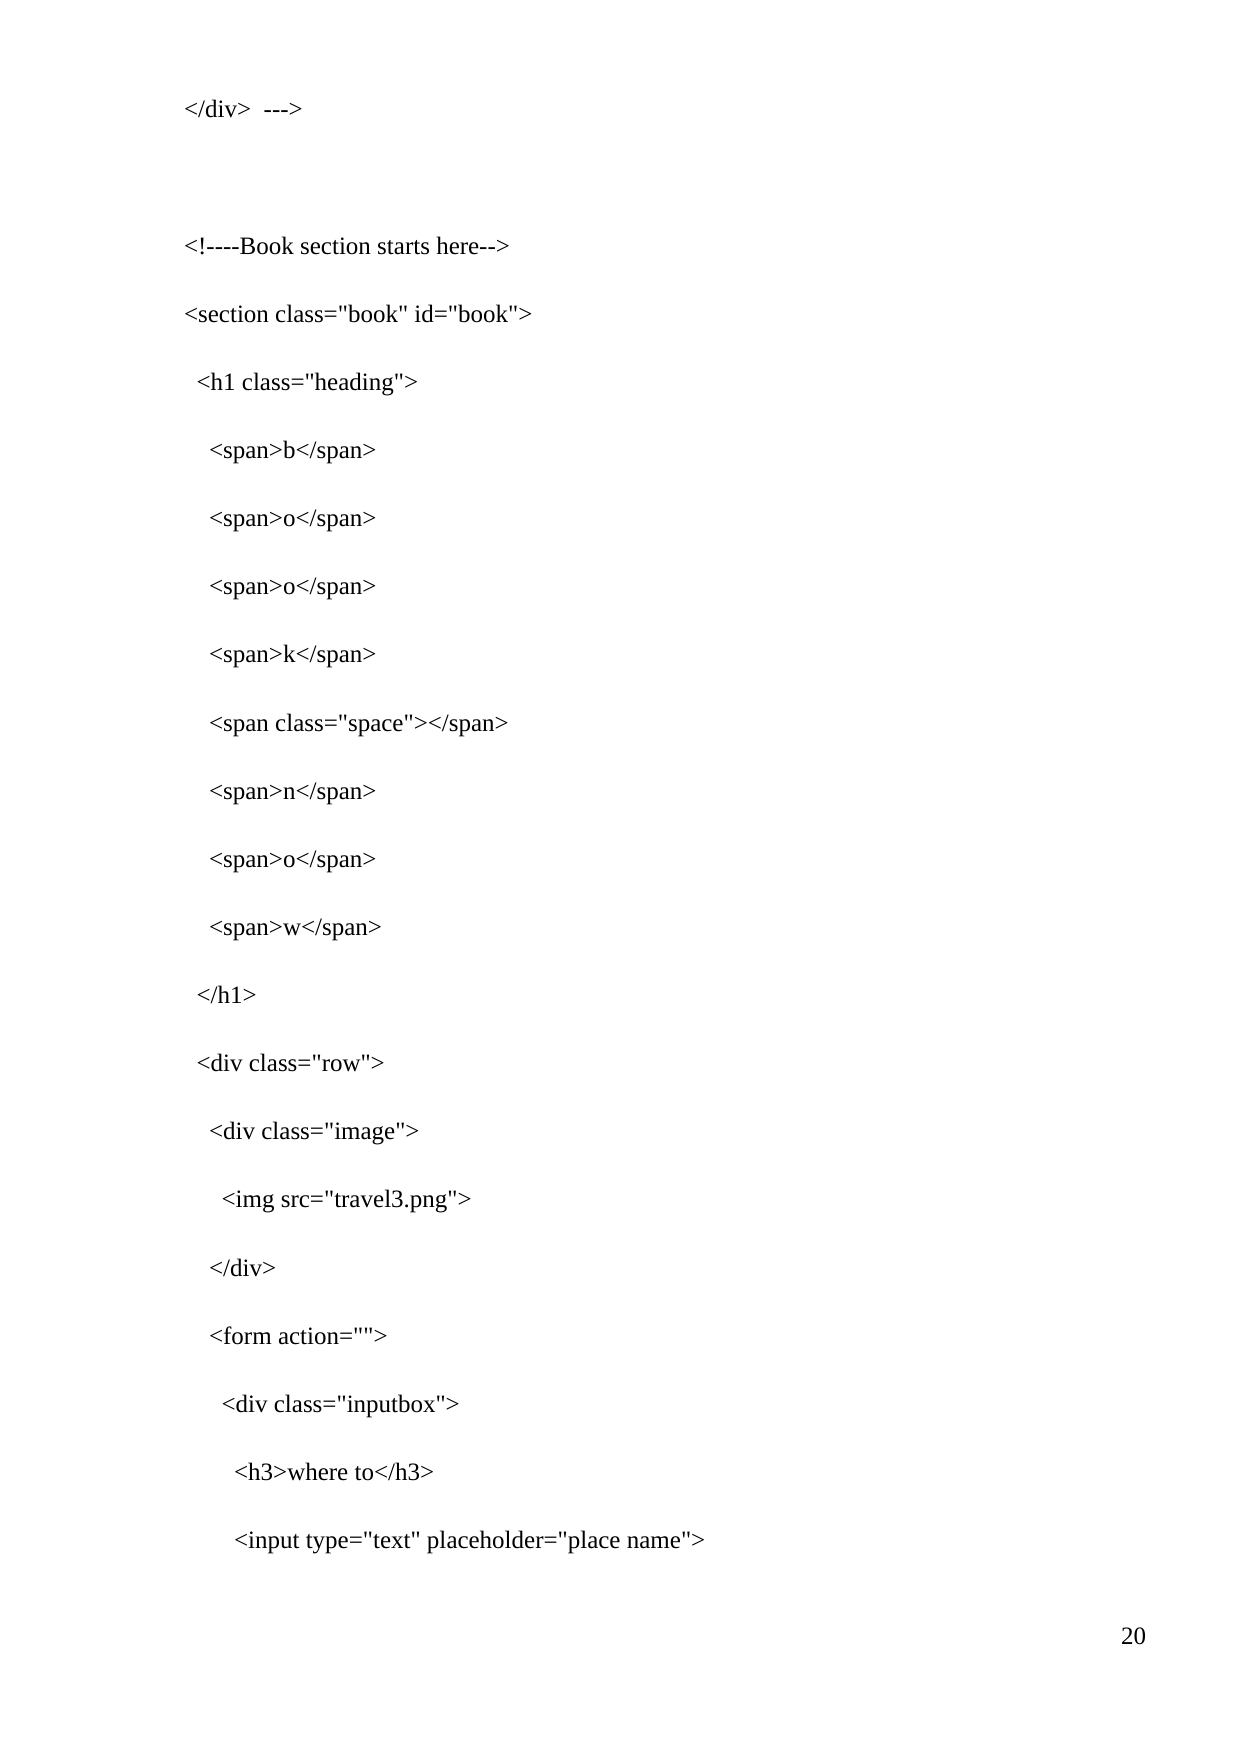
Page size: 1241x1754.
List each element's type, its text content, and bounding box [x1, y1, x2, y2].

text <section class="book" id="book"> [159, 299, 1146, 328]
text <div class="row"> [159, 1048, 1146, 1077]
text <span>n</span> [159, 776, 1146, 804]
text <span>k</span> [159, 639, 1146, 668]
text <form action=""> [159, 1321, 1146, 1349]
text <h3>where to</h3> [159, 1457, 1146, 1486]
text </div> ---> [159, 94, 1146, 123]
text <span>o</span> [159, 503, 1146, 532]
text </h1> [159, 980, 1146, 1009]
text </div> [159, 1253, 1146, 1281]
text <span>b</span> [159, 435, 1146, 464]
text <input type="text" placeholder="place name"> [159, 1525, 1146, 1554]
text <span>o</span> [159, 844, 1146, 873]
text <div class="image"> [159, 1116, 1146, 1145]
text <span>w</span> [159, 912, 1146, 941]
text <img src="travel3.png"> [159, 1184, 1146, 1213]
text <!----Book section starts here--> [159, 231, 1146, 259]
text <span>o</span> [159, 571, 1146, 600]
text <div class="inputbox"> [159, 1389, 1146, 1418]
text <h1 class="heading"> [159, 367, 1146, 396]
text <span class="space"></span> [159, 708, 1146, 736]
